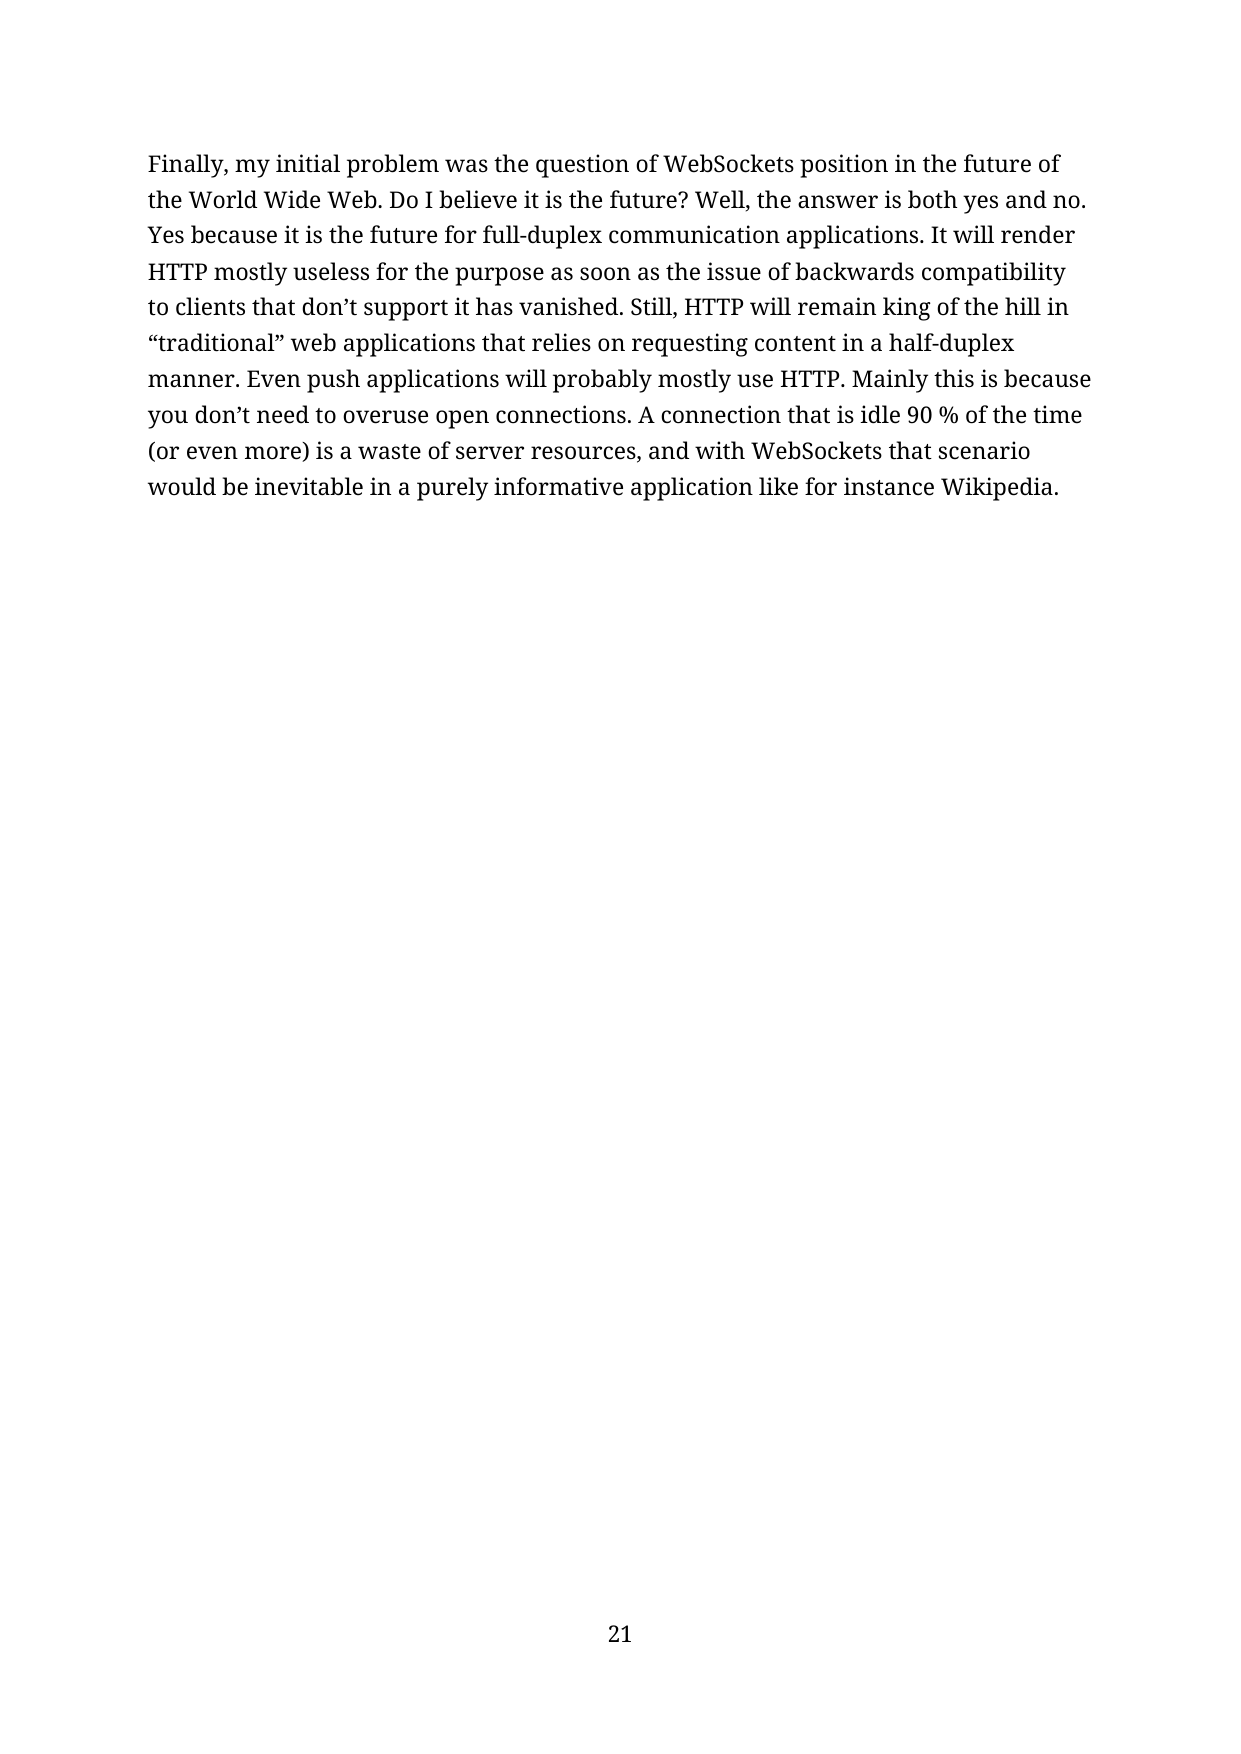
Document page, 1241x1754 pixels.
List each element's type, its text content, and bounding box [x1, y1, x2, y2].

text Finally, my initial problem was the question of WebSockets position in the future of the World Wide Web. Do I believe it is the future? Well, the answer is both yes and no. Yes because it is the future for full-duplex communication applications. It will render HTTP mostly useless for the purpose as soon as the issue of backwards compatibility to clients that don’t support it has vanished. Still, HTTP will remain king of the hill in “traditional” web applications that relies on requesting content in a half-duplex manner. Even push applications will probably mostly use HTTP. Mainly this is because you don’t need to overuse open connections. A connection that is idle 90 % of the time (or even more) is a waste of server resources, and with WebSockets that scenario would be inevitable in a purely informative application like for instance Wikipedia. [148, 148, 1093, 502]
